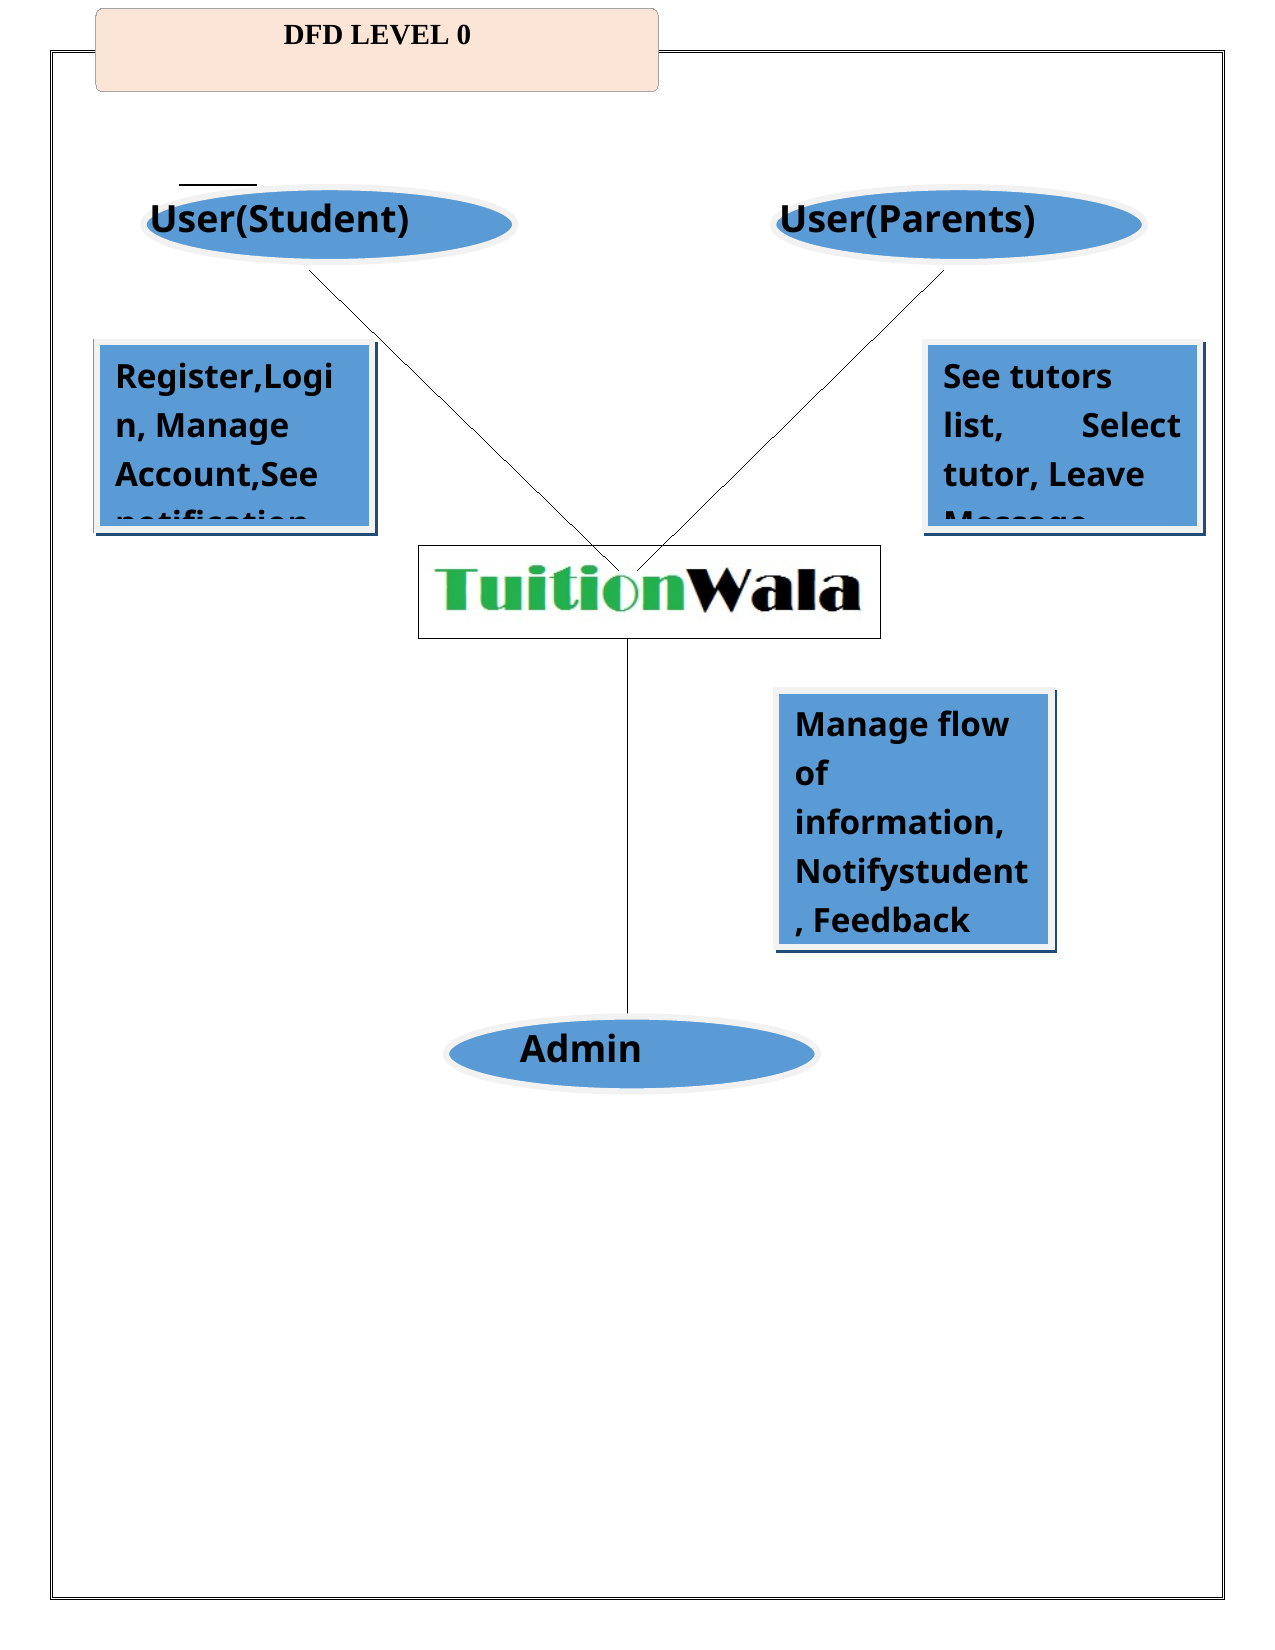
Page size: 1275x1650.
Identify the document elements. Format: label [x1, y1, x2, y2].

picture [423, 560, 874, 628]
